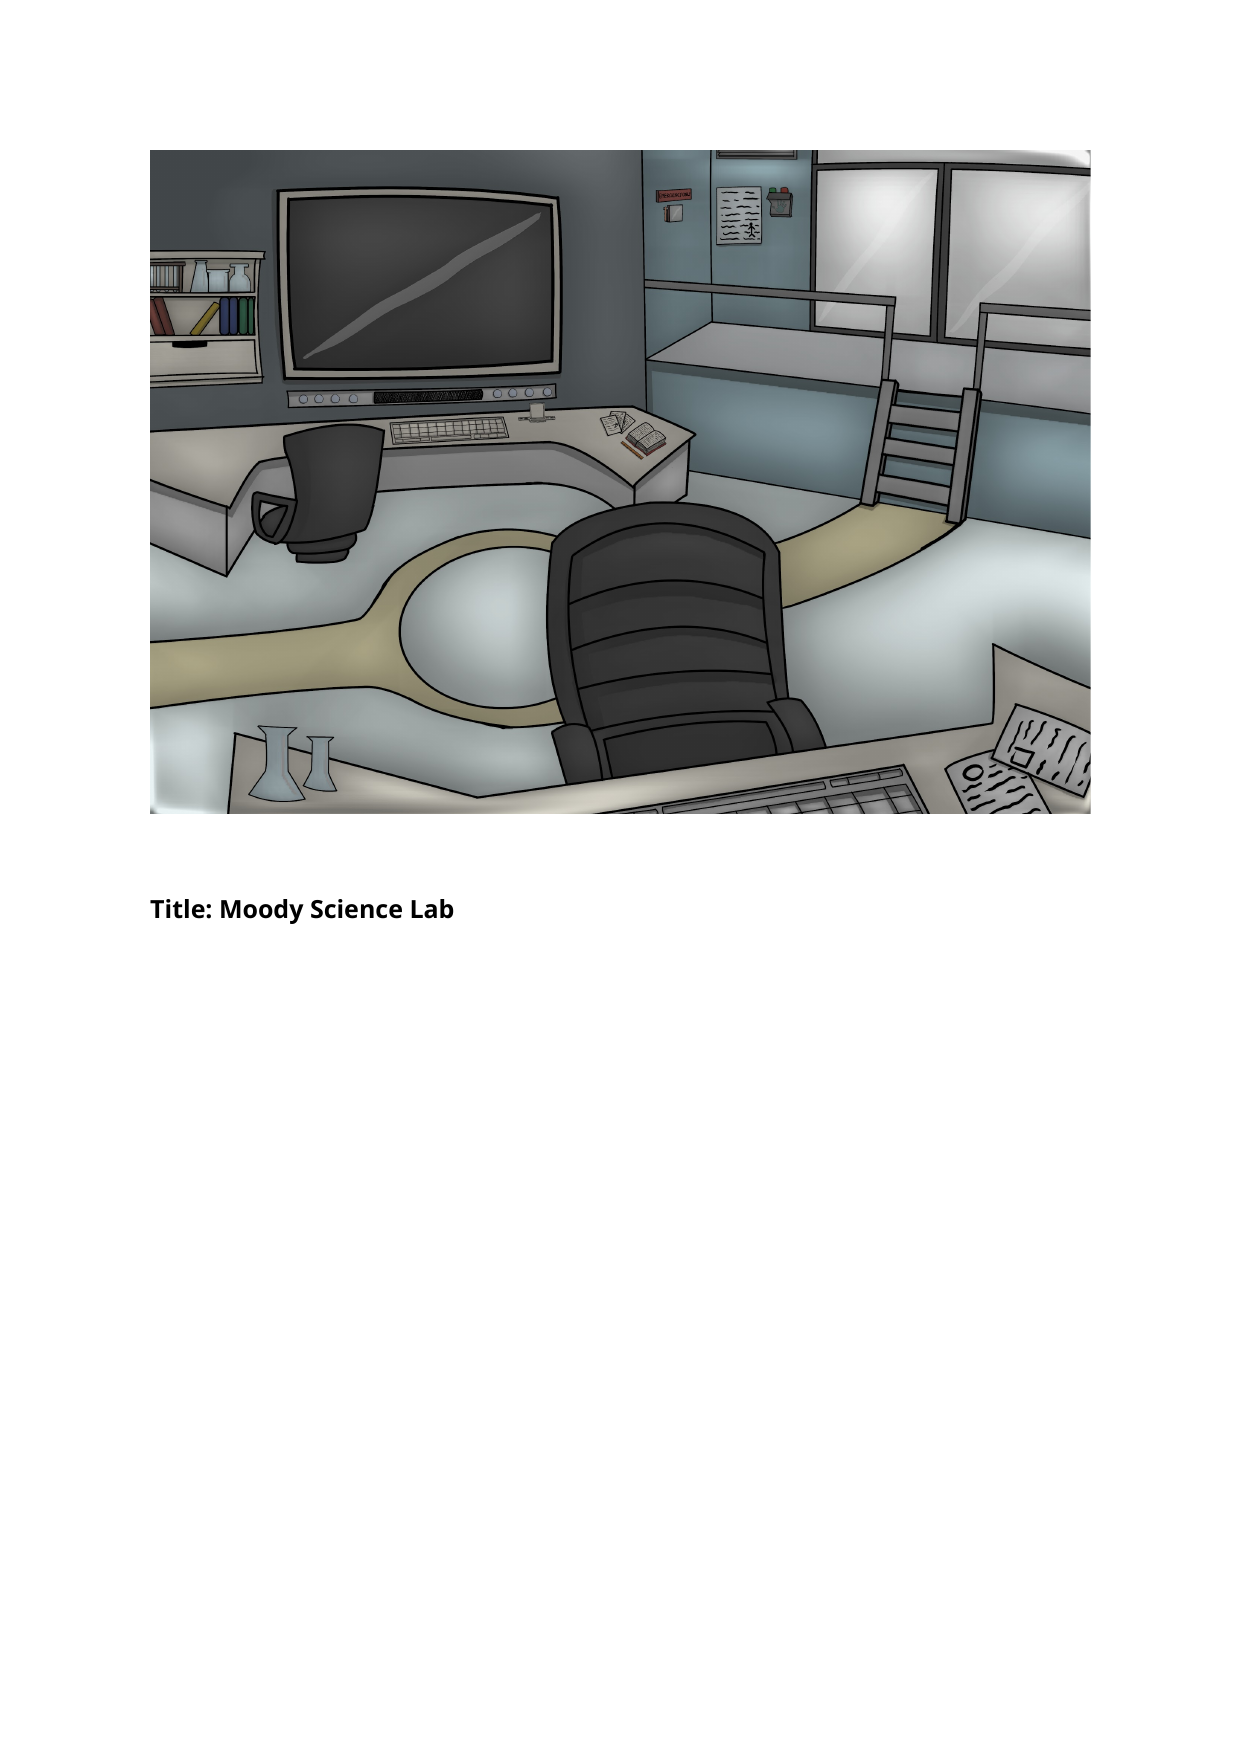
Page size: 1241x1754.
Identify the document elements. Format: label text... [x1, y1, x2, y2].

text Title: Moody Science Lab [150, 892, 1090, 926]
picture [150, 150, 1091, 814]
